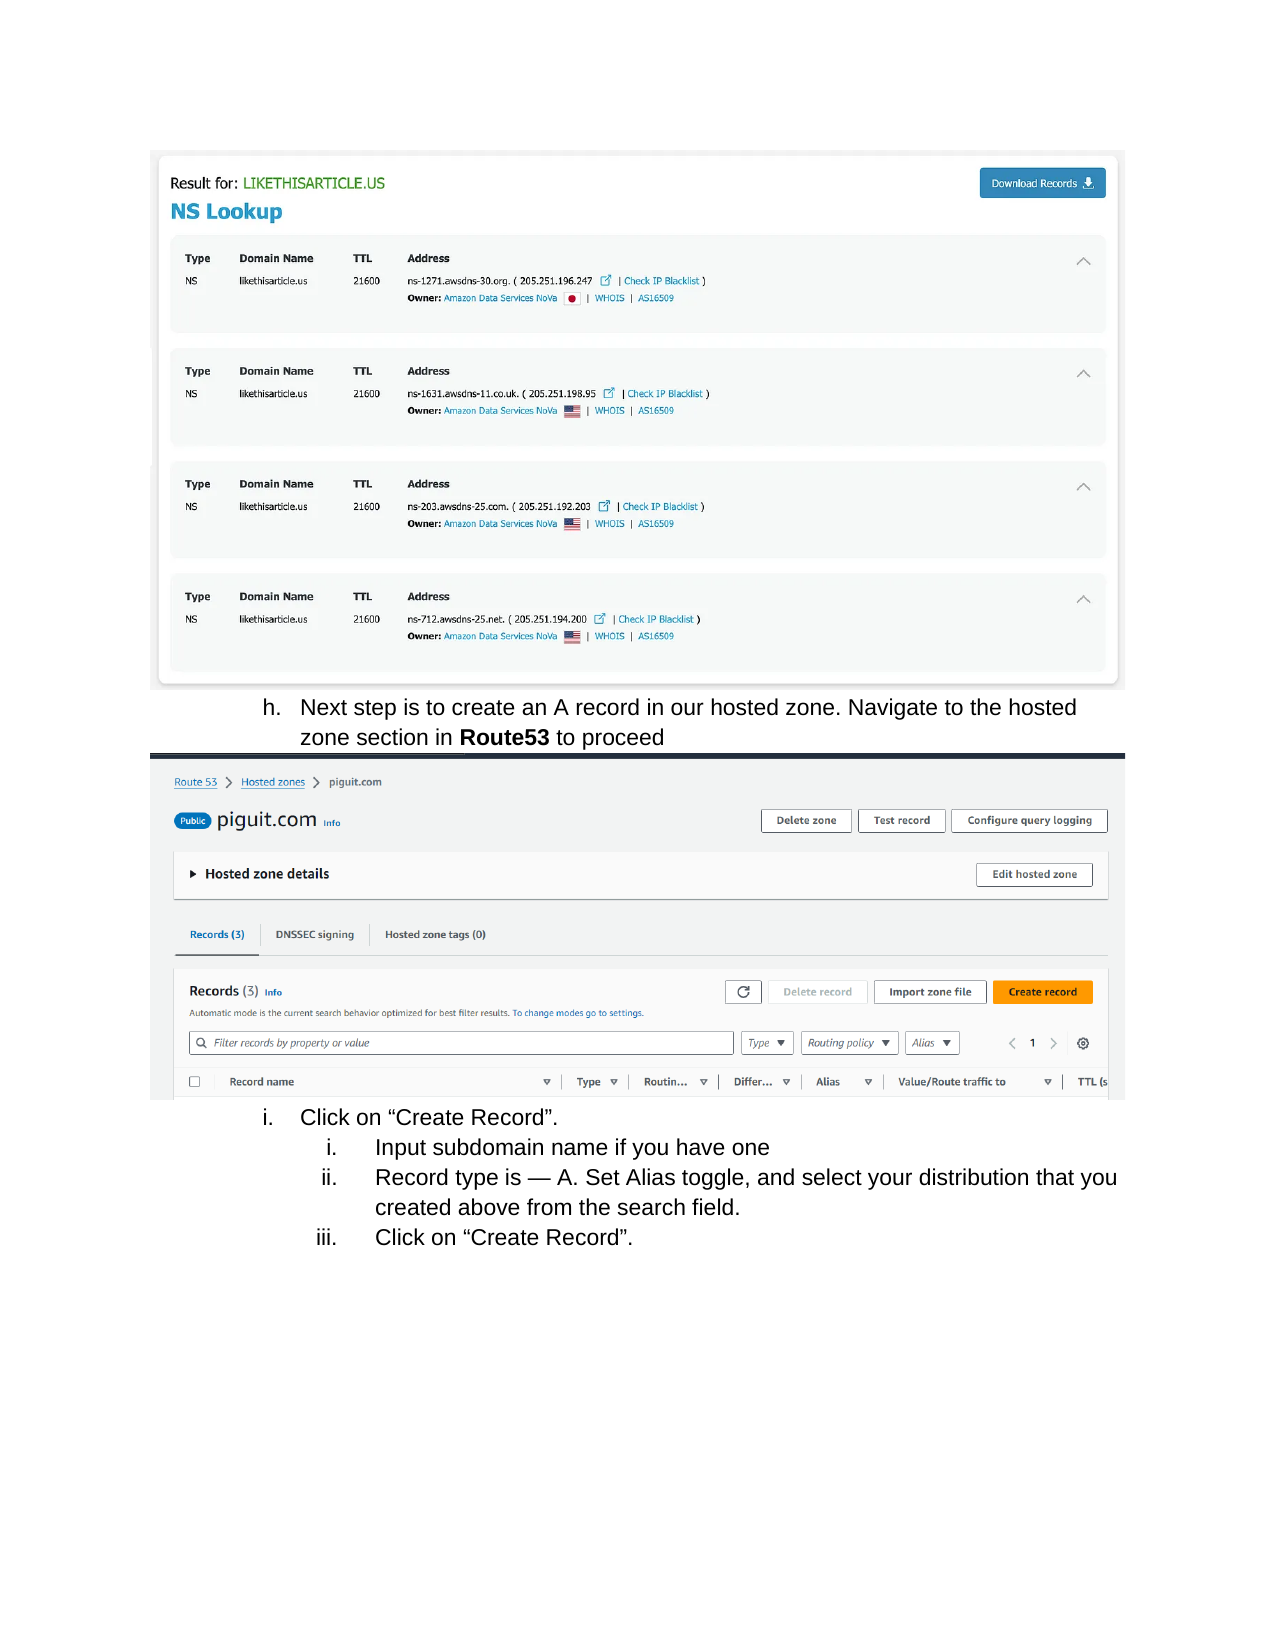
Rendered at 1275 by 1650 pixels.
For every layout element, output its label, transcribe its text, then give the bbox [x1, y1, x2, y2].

picture [150, 753, 1125, 1100]
list Click on “Create Record”. [262, 1103, 1125, 1130]
list Input subdomain name if you have one [337, 1134, 1125, 1160]
picture [150, 150, 1125, 690]
list Click on “Create Record”. [337, 1224, 1125, 1251]
list Next step is to create an A record in our hosted zone. Navigate to the hosted zone section in Route53 to proceed [262, 693, 1125, 750]
list Record type is — A. Set Alias toggle, and select your distribution that you created above from the search field. [337, 1164, 1125, 1221]
